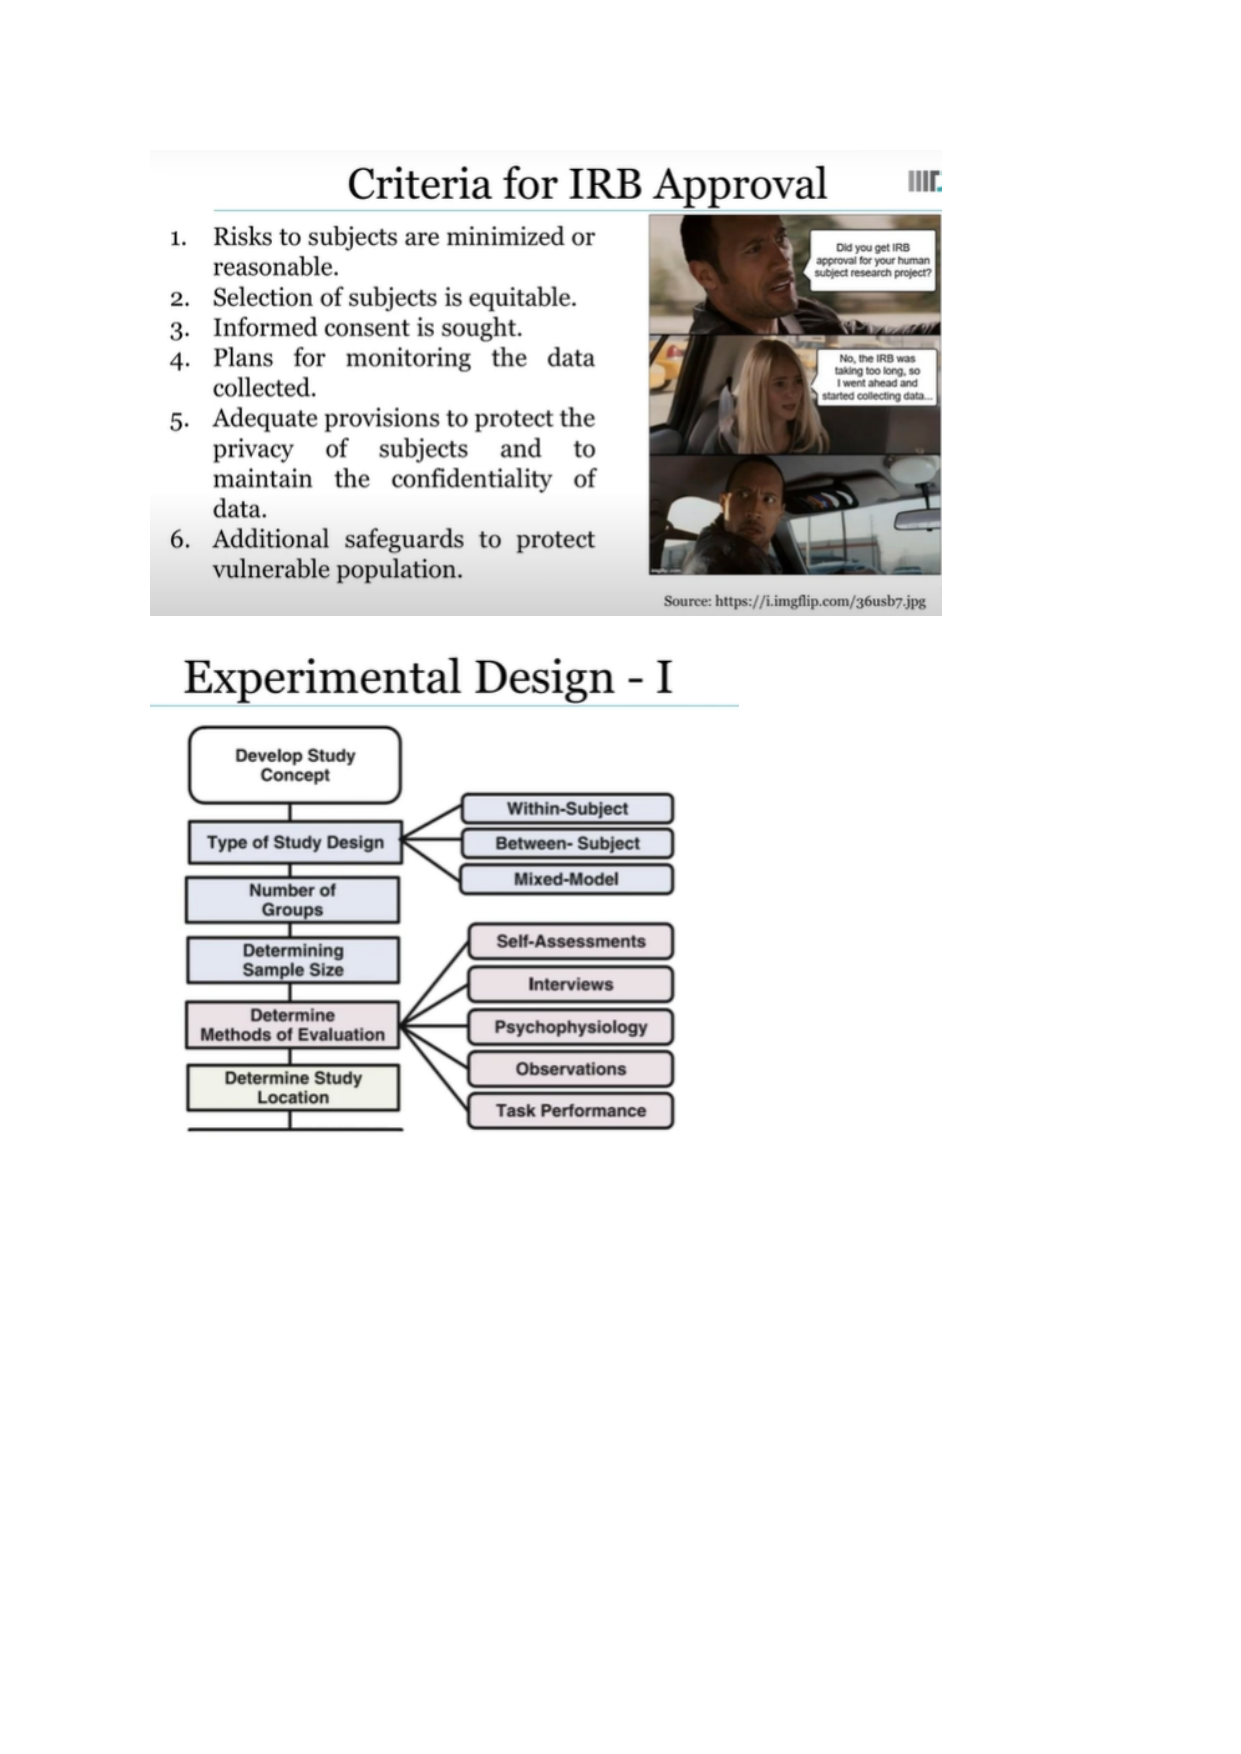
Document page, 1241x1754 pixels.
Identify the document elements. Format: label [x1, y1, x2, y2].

picture [150, 150, 942, 616]
picture [150, 634, 739, 1161]
